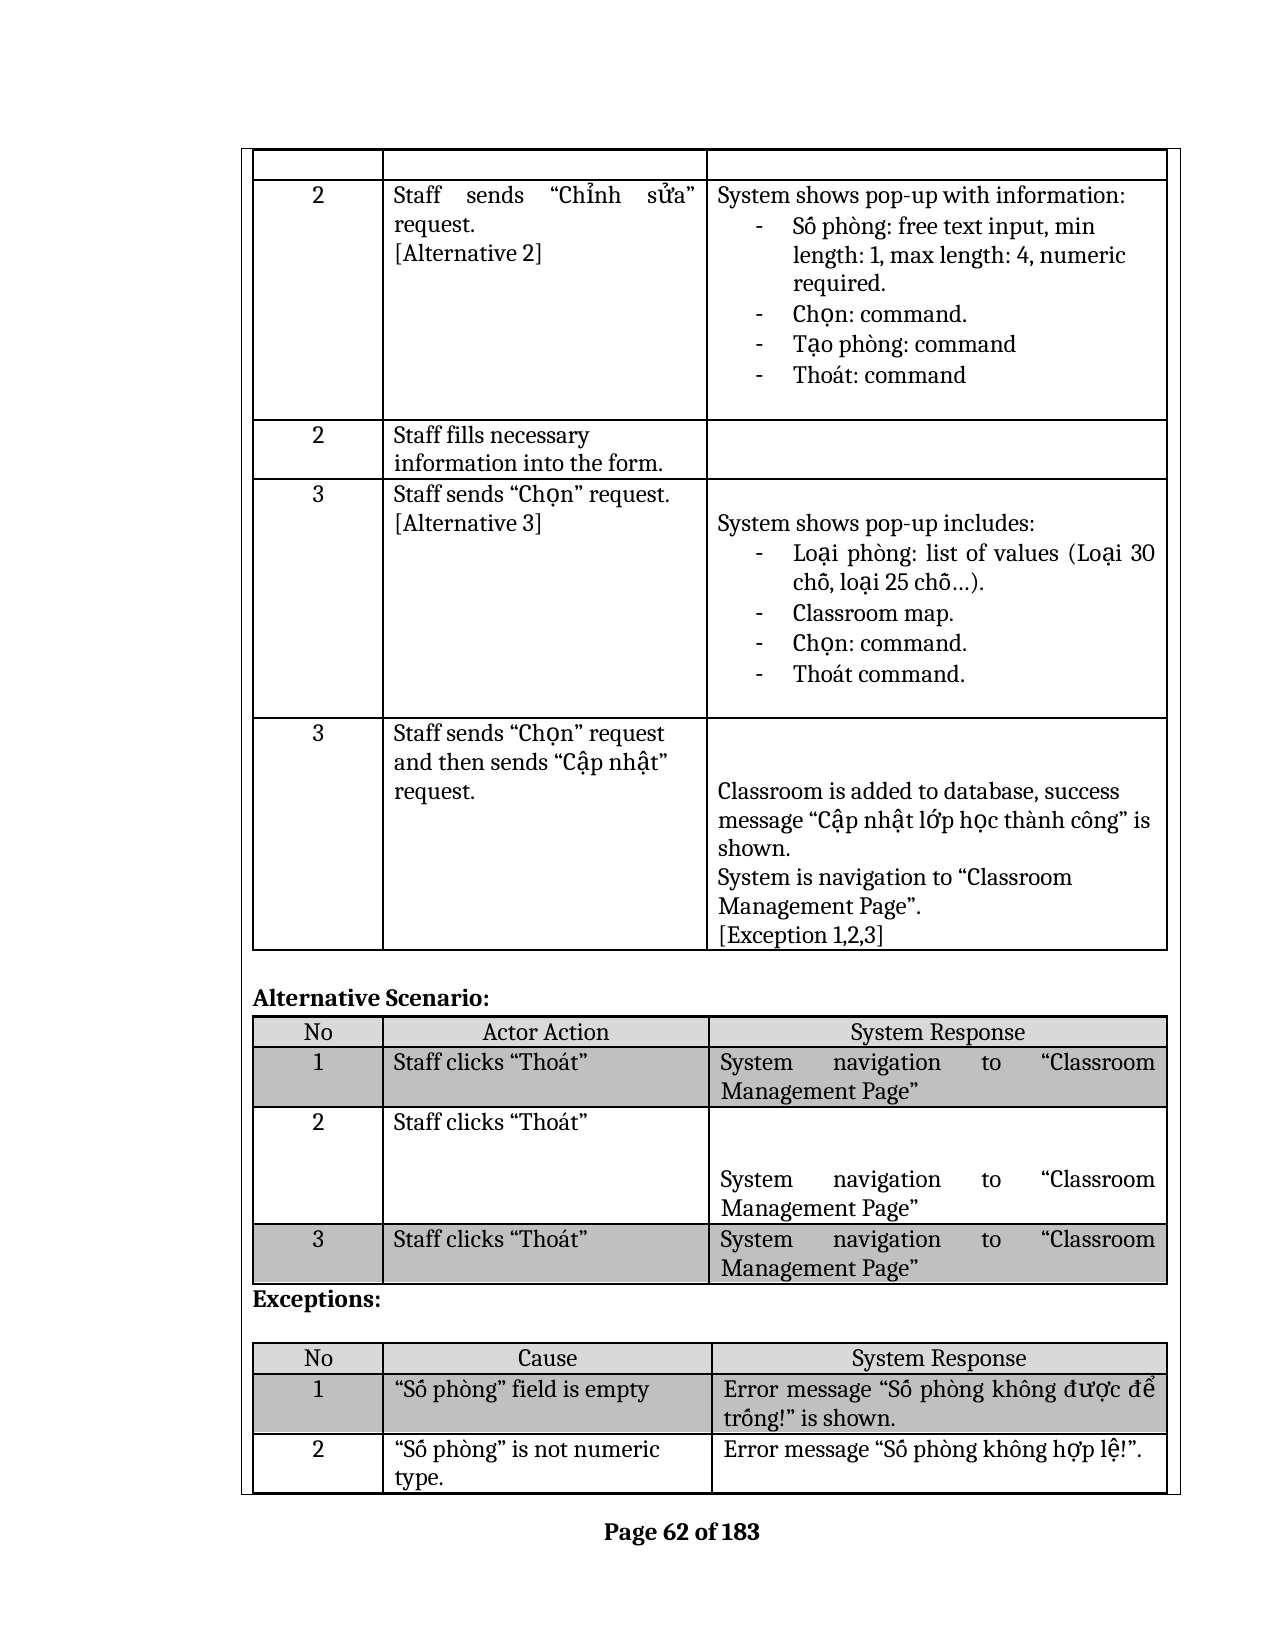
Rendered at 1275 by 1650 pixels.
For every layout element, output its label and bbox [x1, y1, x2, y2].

table_cell [242, 149, 1180, 1494]
